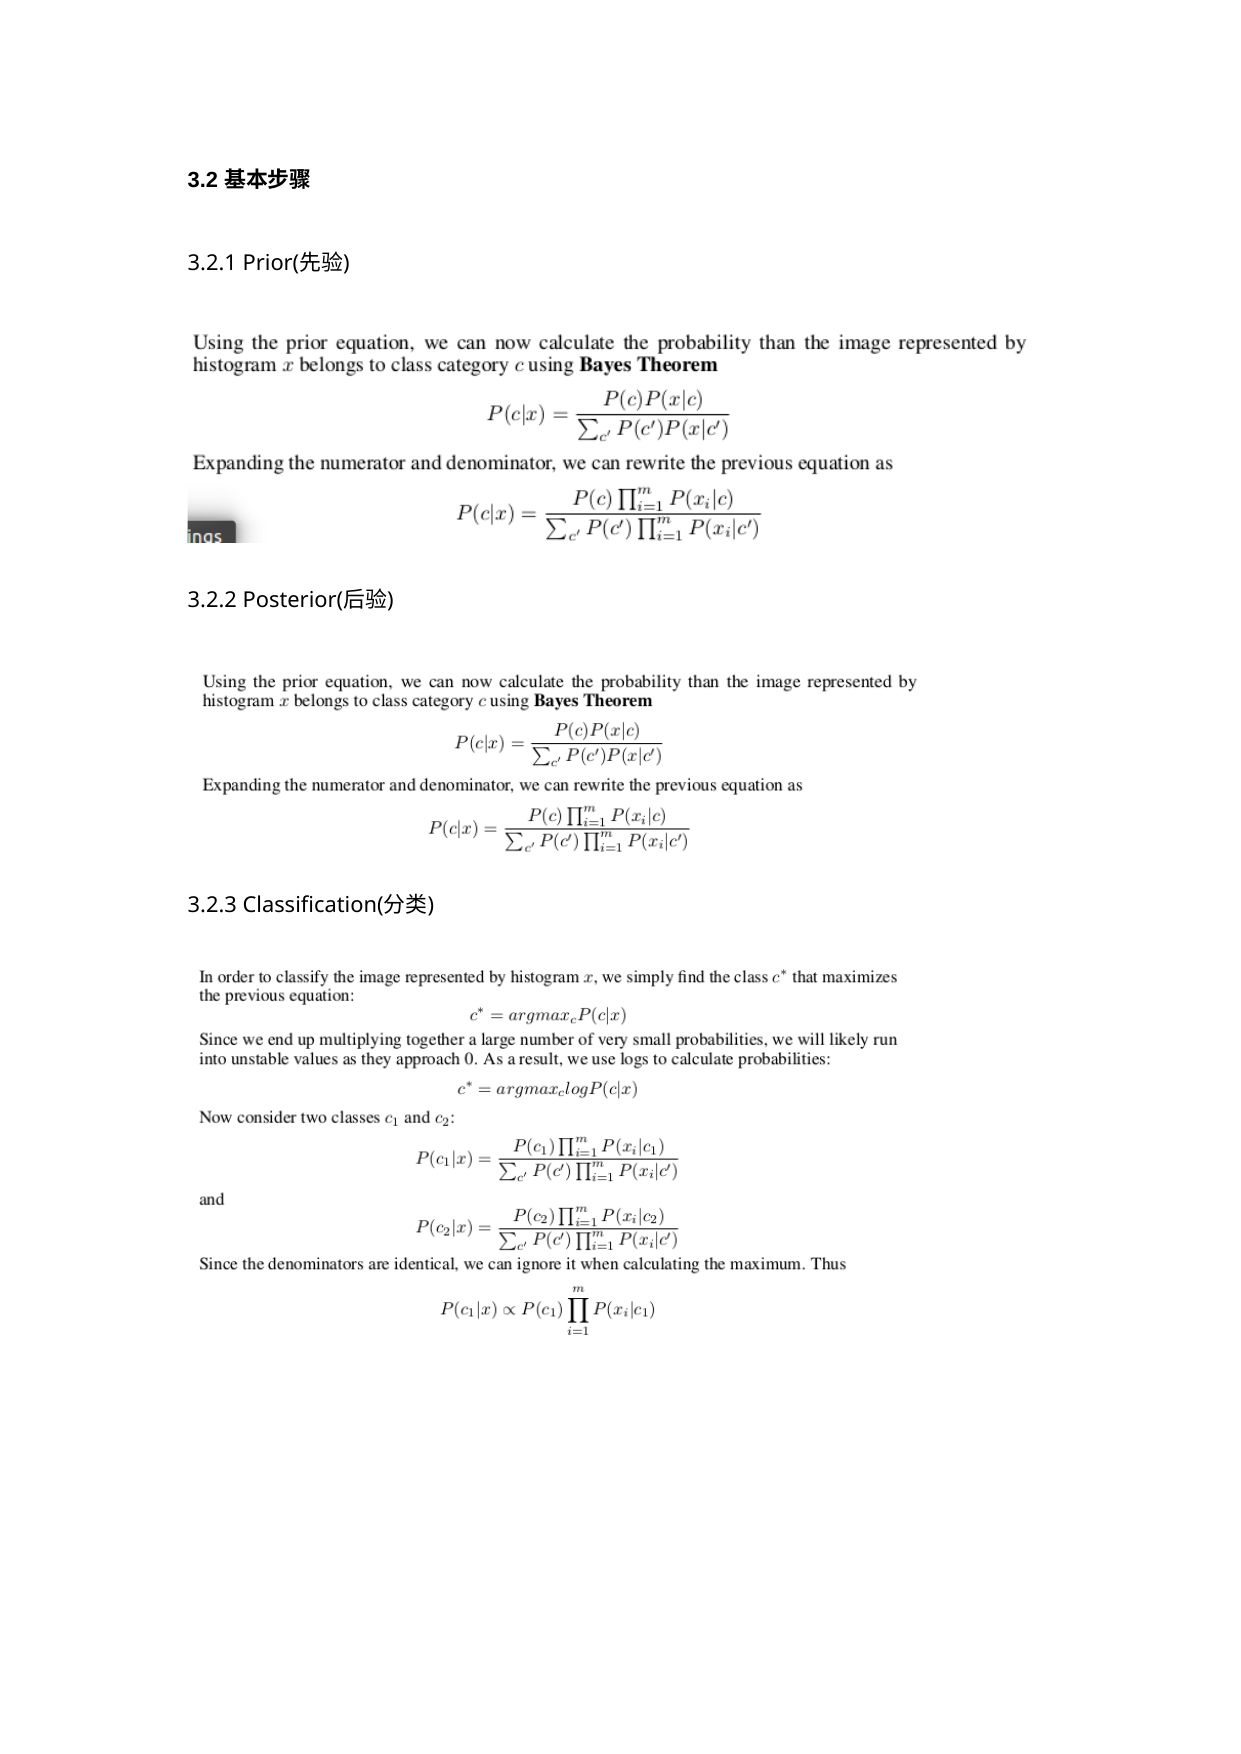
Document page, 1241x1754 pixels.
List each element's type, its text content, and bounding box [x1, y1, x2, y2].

subtitle 3.2.1 Prior(先验) [187, 244, 1053, 277]
subtitle 3.2.3 Classification(分类) [187, 887, 1053, 919]
picture [187, 327, 1027, 543]
subtitle 3.2 基本步骤 [187, 162, 1053, 194]
picture [187, 969, 904, 1338]
picture [187, 664, 930, 858]
subtitle 3.2.2 Posterior(后验) [187, 582, 1053, 614]
